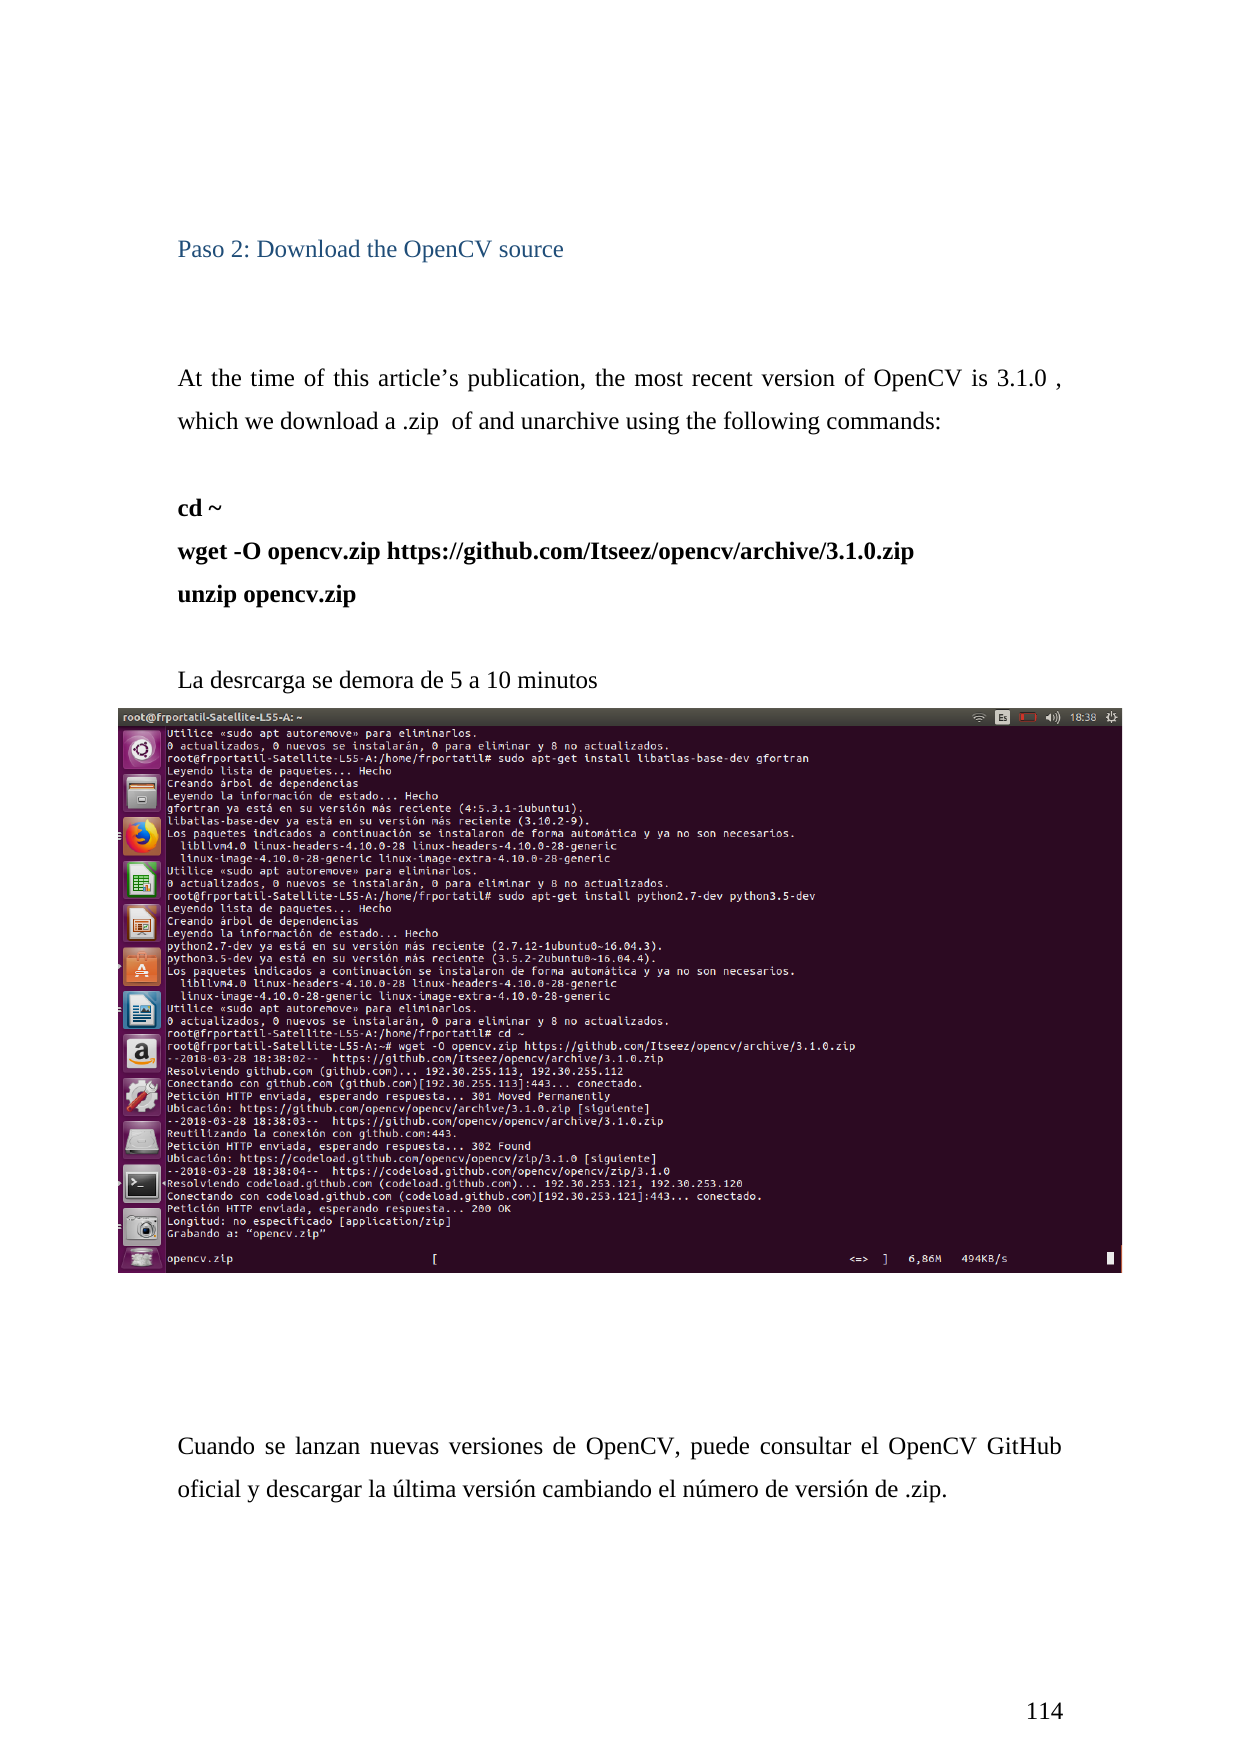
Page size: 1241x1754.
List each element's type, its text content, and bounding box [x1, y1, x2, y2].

text Cuando se lanzan nuevas versiones de OpenCV, puede consultar el OpenCV GitHub oficial y descargar la última versión cambiando el número de versión de .zip. [177, 1431, 1063, 1503]
text At the time of this article’s publication, the most recent version of OpenCV is 3.1.0 , which we download a .zip of and unarchive using the following commands: [177, 363, 1063, 435]
text cd ~ [177, 493, 1063, 521]
text unzip opencv.zip [177, 579, 1063, 608]
subtitle Paso 2: Download the OpenCV source [177, 234, 1063, 263]
text La desrcarga se demora de 5 a 10 minutos [177, 665, 1063, 694]
picture [118, 708, 1123, 1273]
text wget -O opencv.zip https://github.com/Itseez/opencv/archive/3.1.0.zip [177, 536, 1063, 564]
